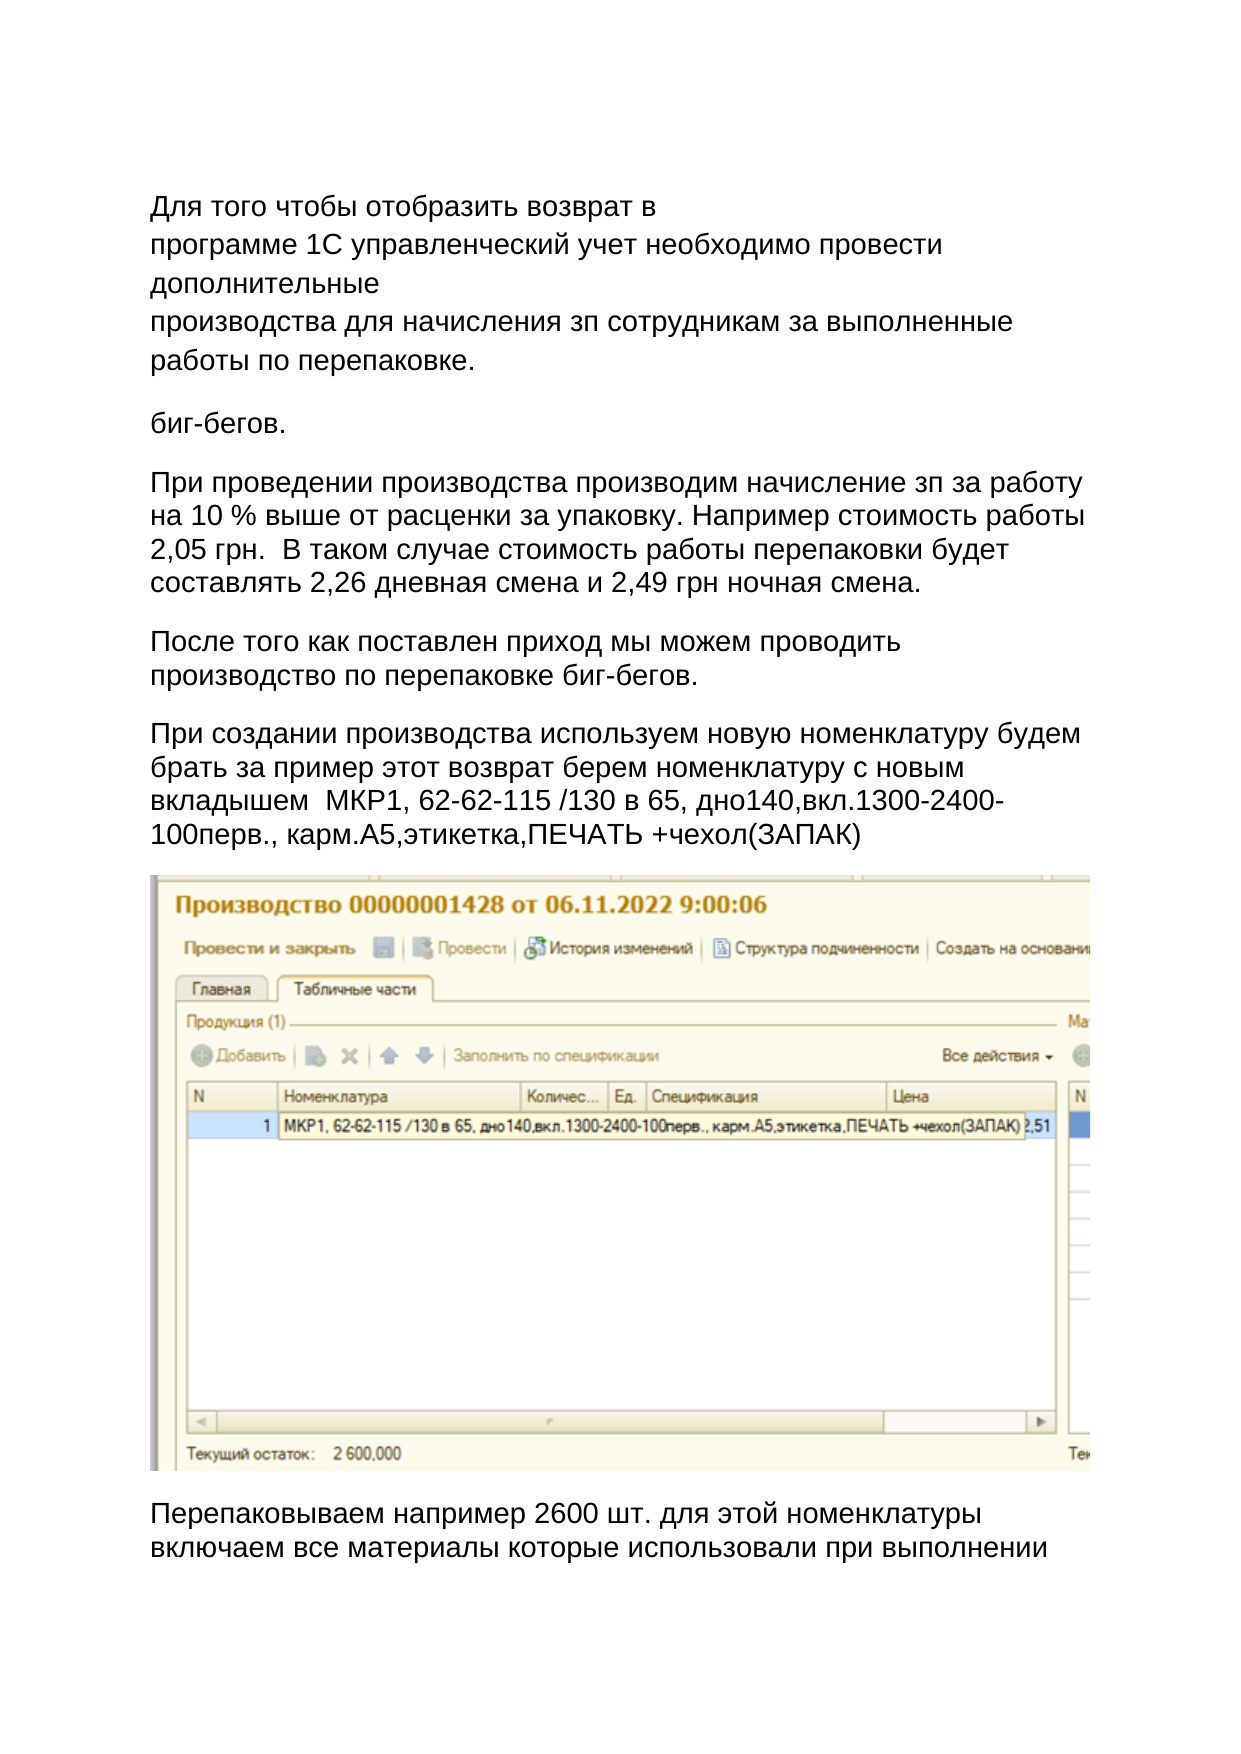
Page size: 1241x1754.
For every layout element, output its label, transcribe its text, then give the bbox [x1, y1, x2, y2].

picture [150, 875, 1091, 1471]
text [150, 1496, 1090, 1563]
text Для того чтобы отобразить возврат в [150, 188, 1090, 222]
text При проведении производства производим начисление зп за работу на 10 % выше от расценки за упаковку. Например стоимость работы 2,05 грн. В таком случае стоимость работы перепаковки будет составлять 2,26 дневная смена и 2,49 грн ночная смена. [150, 465, 1090, 599]
text производства для начисления зп сотрудникам за выполненные работы по перепаковке. [150, 304, 1090, 376]
text При создании производства используем новую номенклатуру будем брать за пример этот возврат берем номенклатуру с новым вкладышем МКР1, 62-62-115 /130 в 65, дно140,вкл.1300-2400-100перв., карм.А5,этикетка,ПЕЧАТЬ +чехол(ЗАПАК) [150, 716, 1090, 850]
text программе 1С управленческий учет необходимо провести дополнительные [150, 227, 1090, 299]
text биг-бегов. [150, 406, 1090, 440]
text После того как поставлен приход мы можем проводить производство по перепаковке биг-бегов. [150, 624, 1090, 691]
